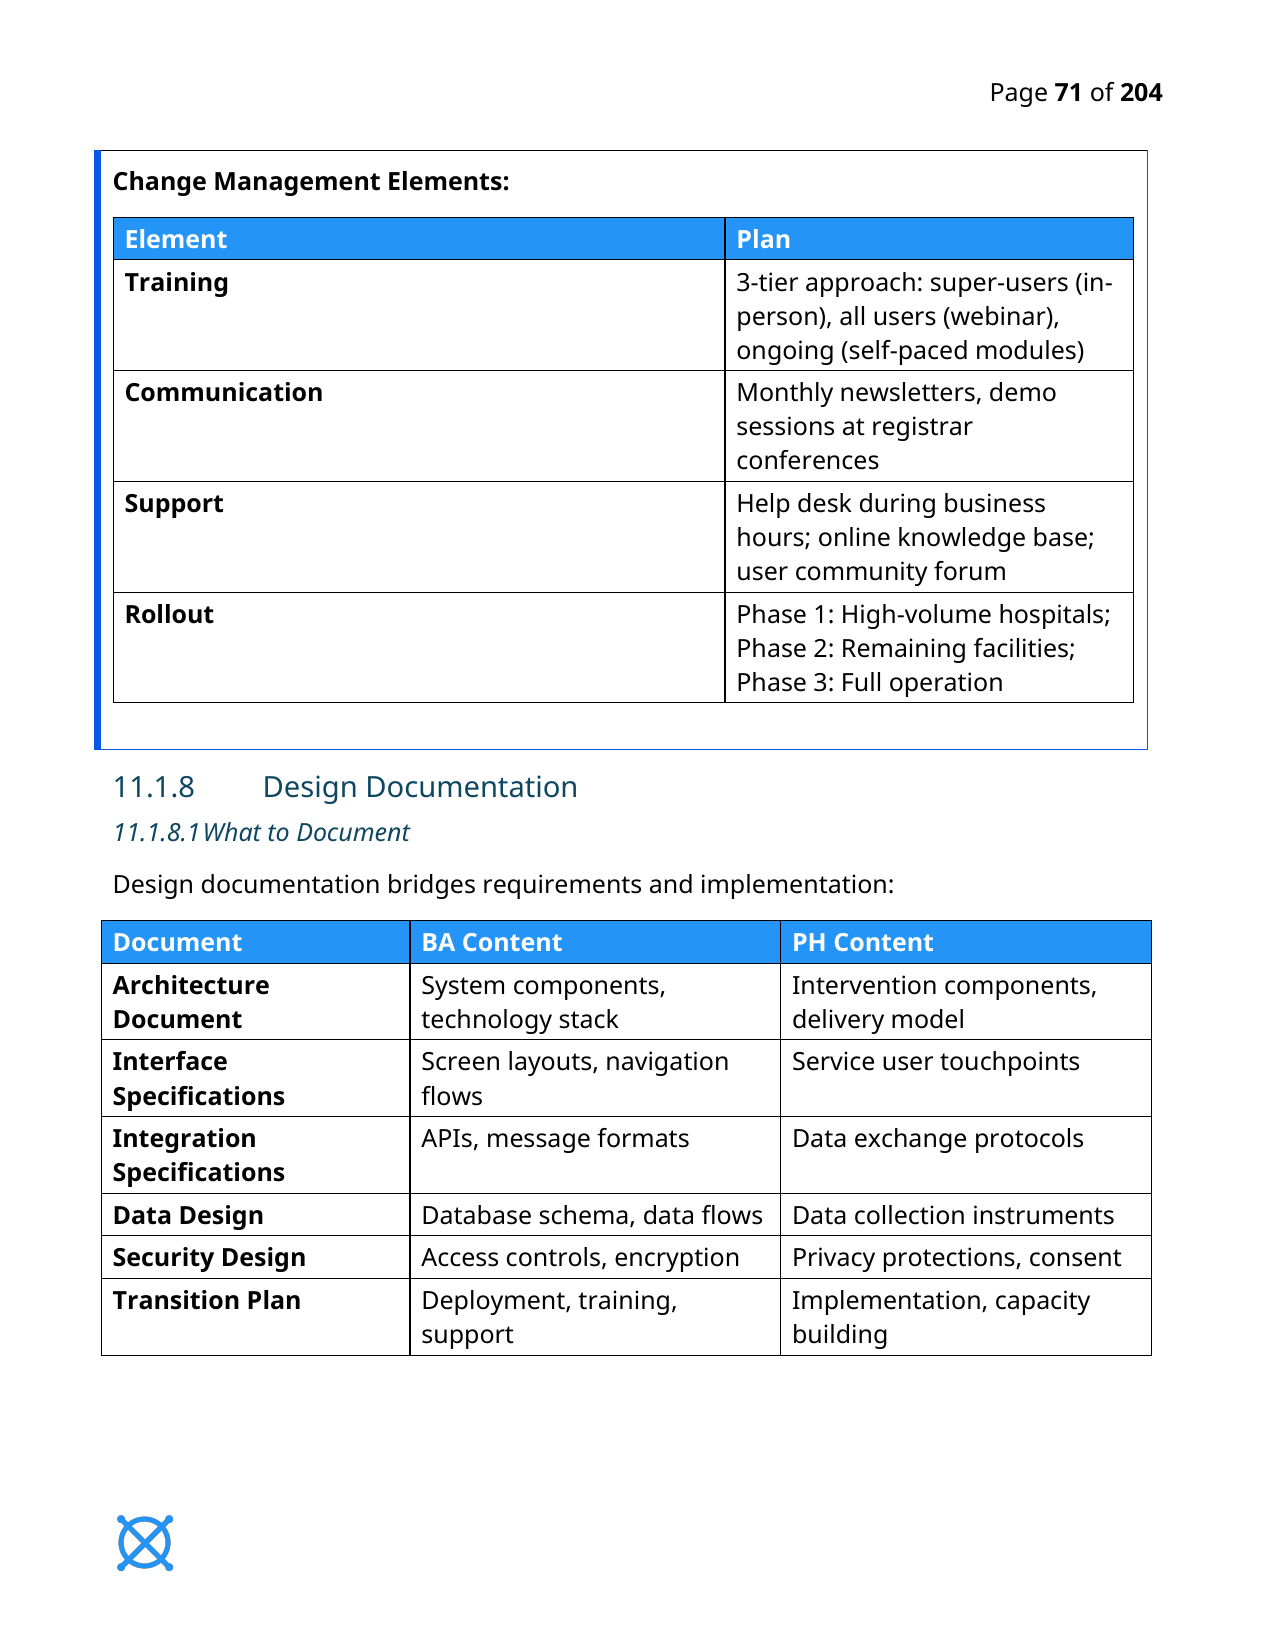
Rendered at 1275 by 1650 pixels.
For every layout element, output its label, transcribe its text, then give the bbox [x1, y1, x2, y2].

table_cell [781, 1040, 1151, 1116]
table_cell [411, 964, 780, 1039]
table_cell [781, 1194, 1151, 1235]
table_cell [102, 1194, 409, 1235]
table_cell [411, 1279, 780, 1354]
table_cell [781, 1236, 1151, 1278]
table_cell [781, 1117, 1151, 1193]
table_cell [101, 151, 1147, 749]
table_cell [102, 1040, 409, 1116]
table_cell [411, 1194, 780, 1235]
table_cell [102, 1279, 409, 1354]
text Design documentation bridges requirements and implementation: [112, 867, 1162, 901]
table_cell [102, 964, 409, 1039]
picture [112, 1511, 177, 1575]
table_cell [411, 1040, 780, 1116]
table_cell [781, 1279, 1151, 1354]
subtitle What to Document [112, 814, 1162, 848]
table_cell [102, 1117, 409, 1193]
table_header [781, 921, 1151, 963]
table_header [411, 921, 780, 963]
subtitle Design Documentation [112, 766, 1162, 806]
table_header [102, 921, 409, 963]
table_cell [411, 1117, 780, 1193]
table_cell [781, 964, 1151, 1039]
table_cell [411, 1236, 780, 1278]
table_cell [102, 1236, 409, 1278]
